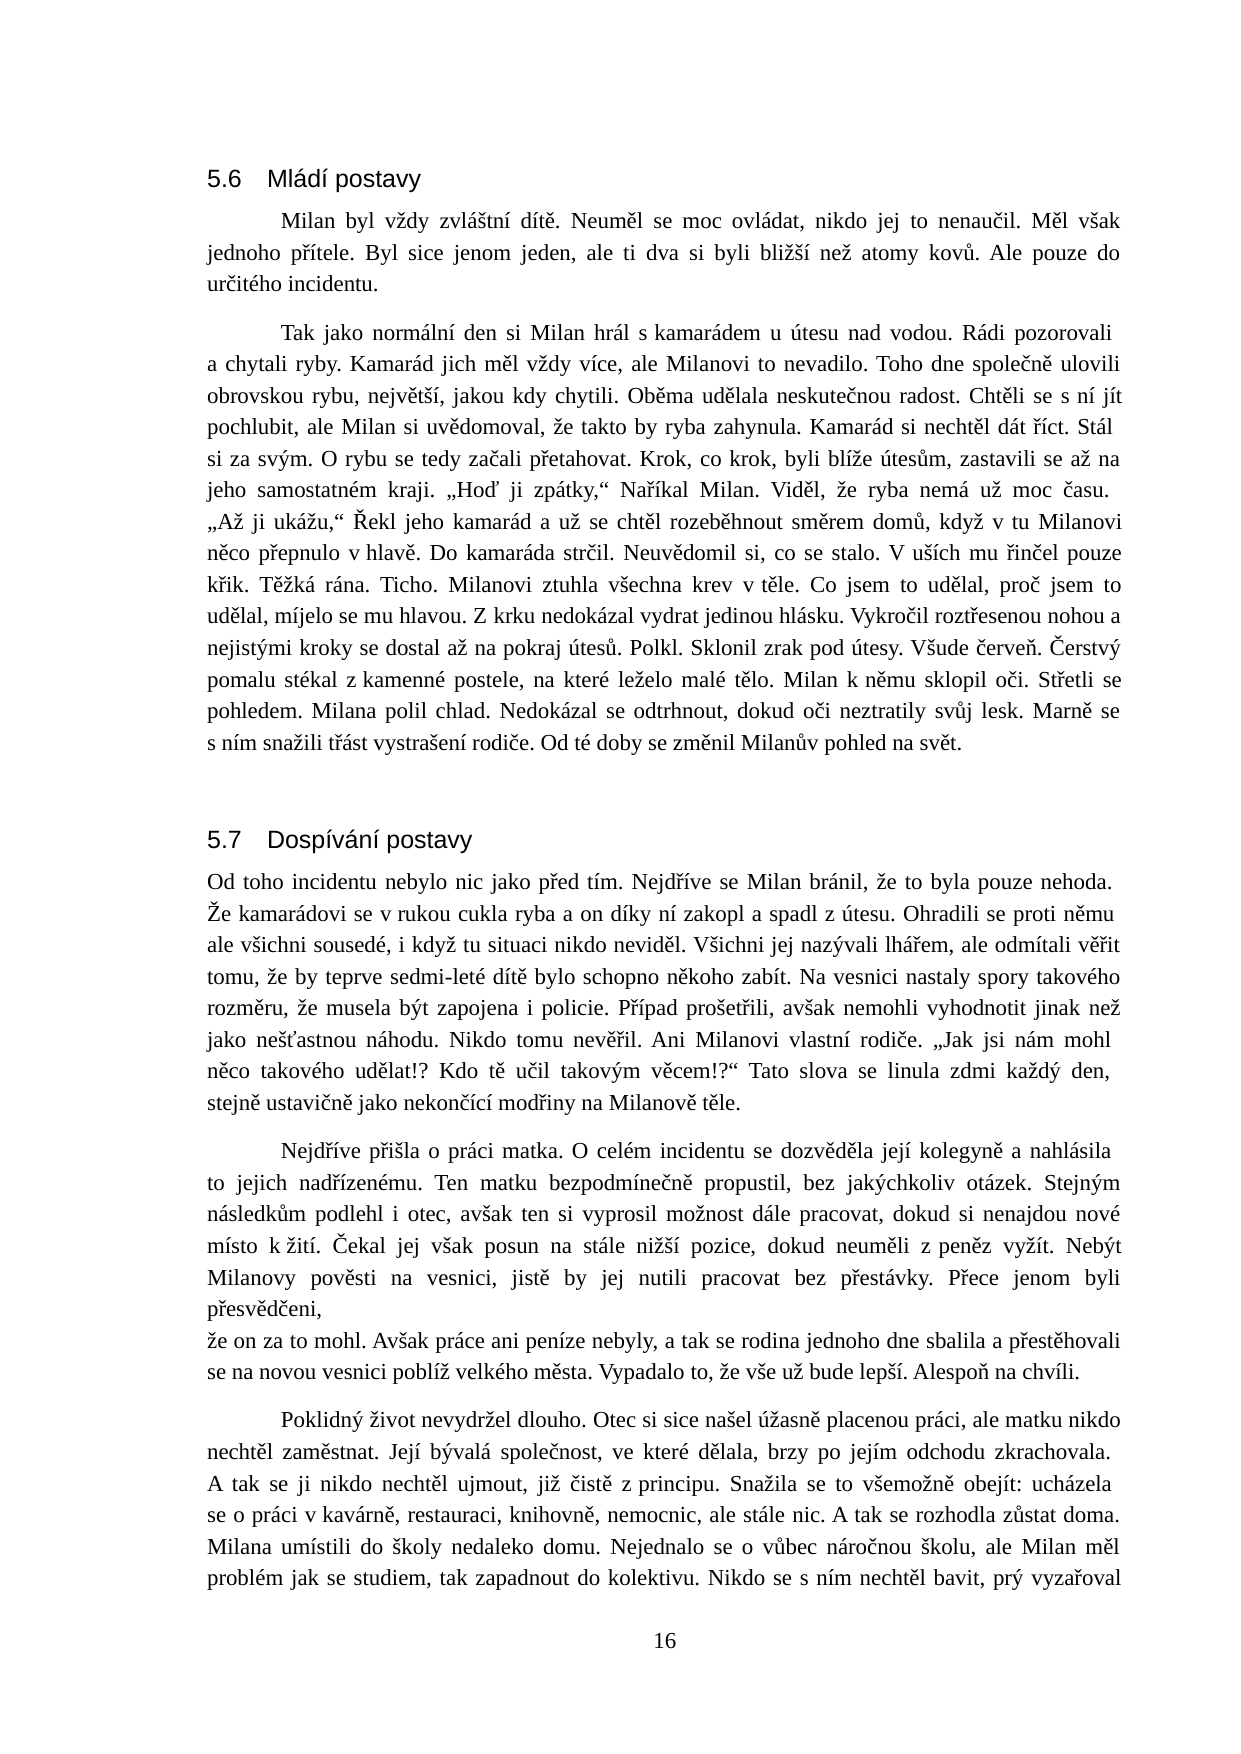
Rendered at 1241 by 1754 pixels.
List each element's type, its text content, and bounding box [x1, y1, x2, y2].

subtitle Dospívání postavy [207, 825, 1122, 854]
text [207, 1406, 1122, 1591]
text Od toho incidentu nebylo nic jako před tím. Nejdříve se Milan bránil, že to byla pouze nehoda. Že kamarádovi se v rukou cukla ryba a on díky ní zakopl a spadl z útesu. Ohradili se proti němu ale všichni sousedé, i když tu situaci nikdo neviděl. Všichni jej nazývali lhářem, ale odmítali věřit tomu, že by teprve sedmi-leté dítě bylo schopno někoho zabít. Na vesnici nastaly spory takového rozměru, že musela být zapojena i policie. Případ prošetřili, avšak nemohli vyhodnotit jinak než jako nešťastnou náhodu. Nikdo tomu nevěřil. Ani Milanovi vlastní rodiče. „Jak jsi nám mohl něco takového udělat!? Kdo tě učil takovým věcem!?“ Tato slova se linula zdmi každý den, stejně ustavičně jako nekončící modřiny na Milanově těle. [207, 868, 1122, 1115]
text Milan byl vždy zvláštní dítě. Neuměl se moc ovládat, nikdo jej to nenaučil. Měl však jednoho přítele. Byl sice jenom jeden, ale ti dva si byli bližší než atomy kovů. Ale pouze do určitého incidentu. [207, 207, 1122, 297]
text Tak jako normální den si Milan hrál s kamarádem u útesu nad vodou. Rádi pozorovali a chytali ryby. Kamarád jich měl vždy více, ale Milanovi to nevadilo. Toho dne společně ulovili obrovskou rybu, největší, jakou kdy chytili. Oběma udělala neskutečnou radost. Chtěli se s ní jít pochlubit, ale Milan si uvědomoval, že takto by ryba zahynula. Kamarád si nechtěl dát říct. Stál si za svým. O rybu se tedy začali přetahovat. Krok, co krok, byli blíže útesům, zastavili se až na jeho samostatném kraji. „Hoď ji zpátky,“ Naříkal Milan. Viděl, že ryba nemá už moc času. „Až ji ukážu,“ Řekl jeho kamarád a už se chtěl rozeběhnout směrem domů, když v tu Milanovi něco přepnulo v hlavě. Do kamaráda strčil. Neuvědomil si, co se stalo. V uších mu řinčel pouze křik. Těžká rána. Ticho. Milanovi ztuhla všechna krev v těle. Co jsem to udělal, proč jsem to udělal, míjelo se mu hlavou. Z krku nedokázal vydrat jedinou hlásku. Vykročil roztřesenou nohou a nejistými kroky se dostal až na pokraj útesů. Polkl. Sklonil zrak pod útesy. Všude červeň. Čerstvý pomalu stékal z kamenné postele, na které leželo malé tělo. Milan k němu sklopil oči. Střetli se pohledem. Milana polil chlad. Nedokázal se odtrhnout, dokud oči neztratily svůj lesk. Marně se s ním snažili třást vystrašení rodiče. Od té doby se změnil Milanův pohled na svět. [207, 318, 1122, 755]
text Nejdříve přišla o práci matka. O celém incidentu se dozvěděla její kolegyně a nahlásila to jejich nadřízenému. Ten matku bezpodmínečně propustil, bez jakýchkoliv otázek. Stejným následkům podlehl i otec, avšak ten si vyprosil možnost dále pracovat, dokud si nenajdou nové místo k žití. Čekal jej však posun na stále nižší pozice, dokud neuměli z peněz vyžít. Nebýt Milanovy pověsti na vesnici, jistě by jej nutili pracovat bez přestávky. Přece jenom byli přesvědčeni, že on za to mohl. Avšak práce ani peníze nebyly, a tak se rodina jednoho dne sbalila a přestěhovali se na novou vesnici poblíž velkého města. Vypadalo to, že vše už bude lepší. Alespoň na chvíli. [207, 1137, 1122, 1384]
subtitle Mládí postavy [207, 164, 1122, 193]
